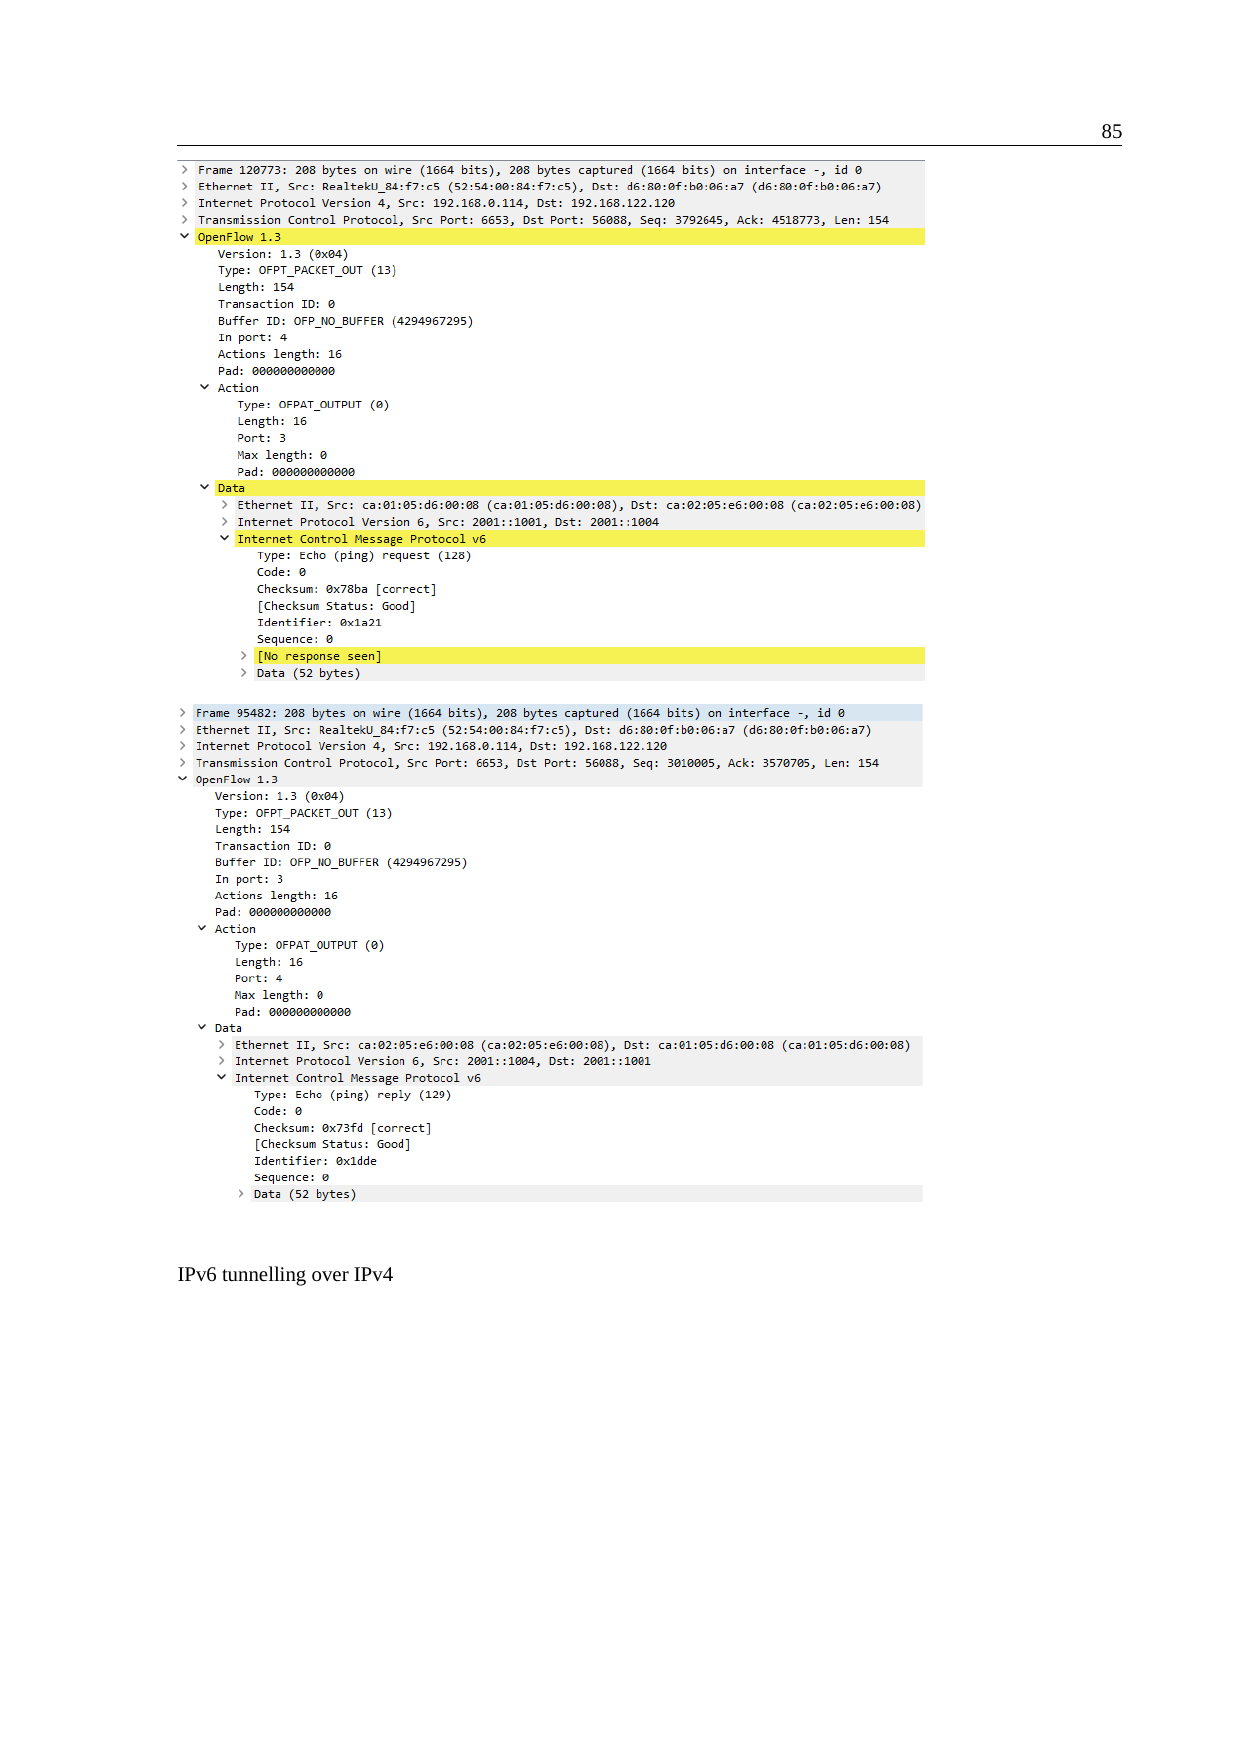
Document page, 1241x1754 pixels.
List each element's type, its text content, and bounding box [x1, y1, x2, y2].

picture [177, 704, 923, 1207]
picture [177, 160, 925, 690]
text IPv6 tunnelling over IPv4 [177, 1261, 1122, 1286]
